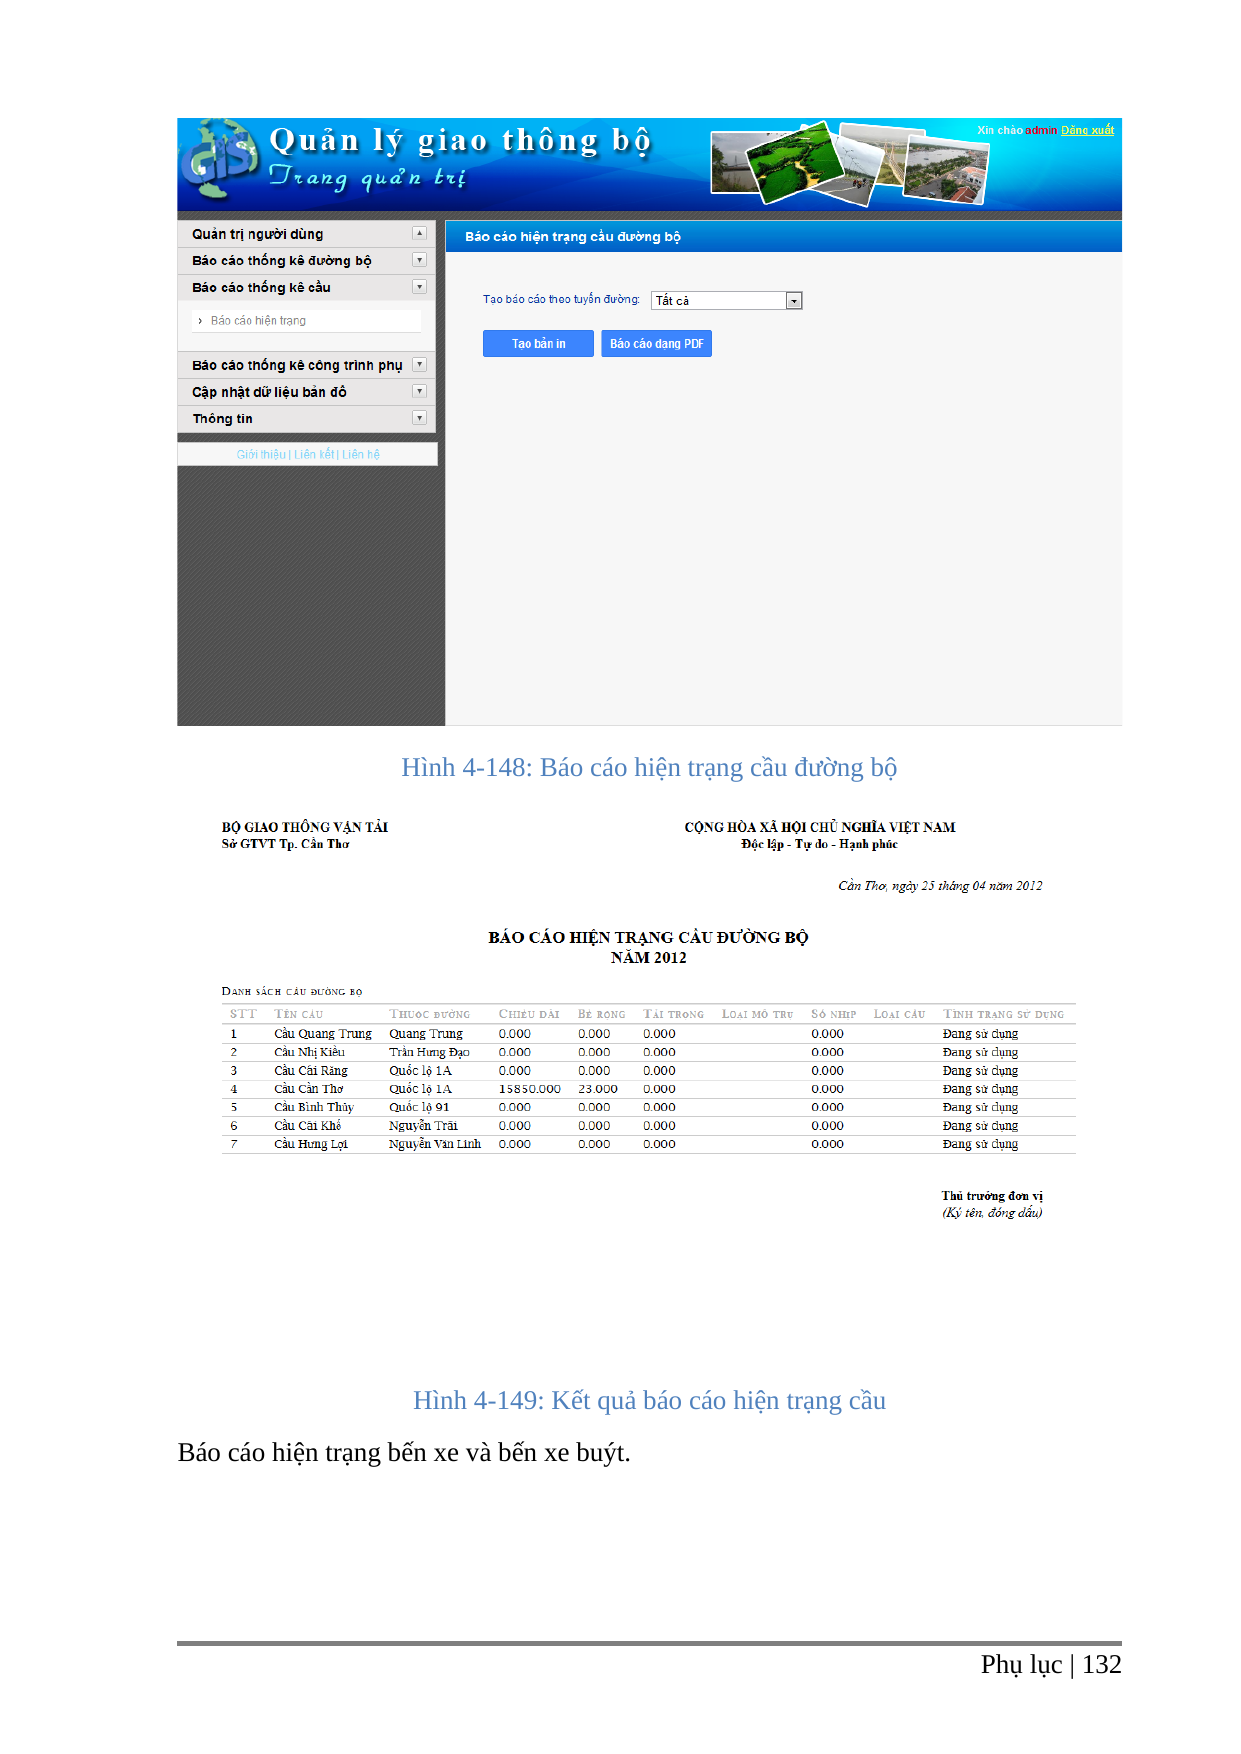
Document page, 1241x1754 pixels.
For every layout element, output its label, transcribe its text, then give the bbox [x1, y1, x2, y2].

picture [505, 132, 510, 149]
picture [614, 129, 618, 149]
picture [459, 136, 464, 149]
picture [389, 136, 396, 147]
picture [472, 137, 476, 148]
text Báo cáo hiện trạng bến xe và bến xe buýt. [177, 1436, 1122, 1467]
picture [644, 136, 649, 149]
picture [287, 131, 293, 148]
picture [177, 118, 1123, 726]
picture [623, 136, 628, 147]
picture [201, 118, 210, 124]
picture [177, 802, 1123, 1359]
picture [329, 136, 338, 149]
picture [481, 137, 485, 148]
picture [519, 129, 524, 149]
